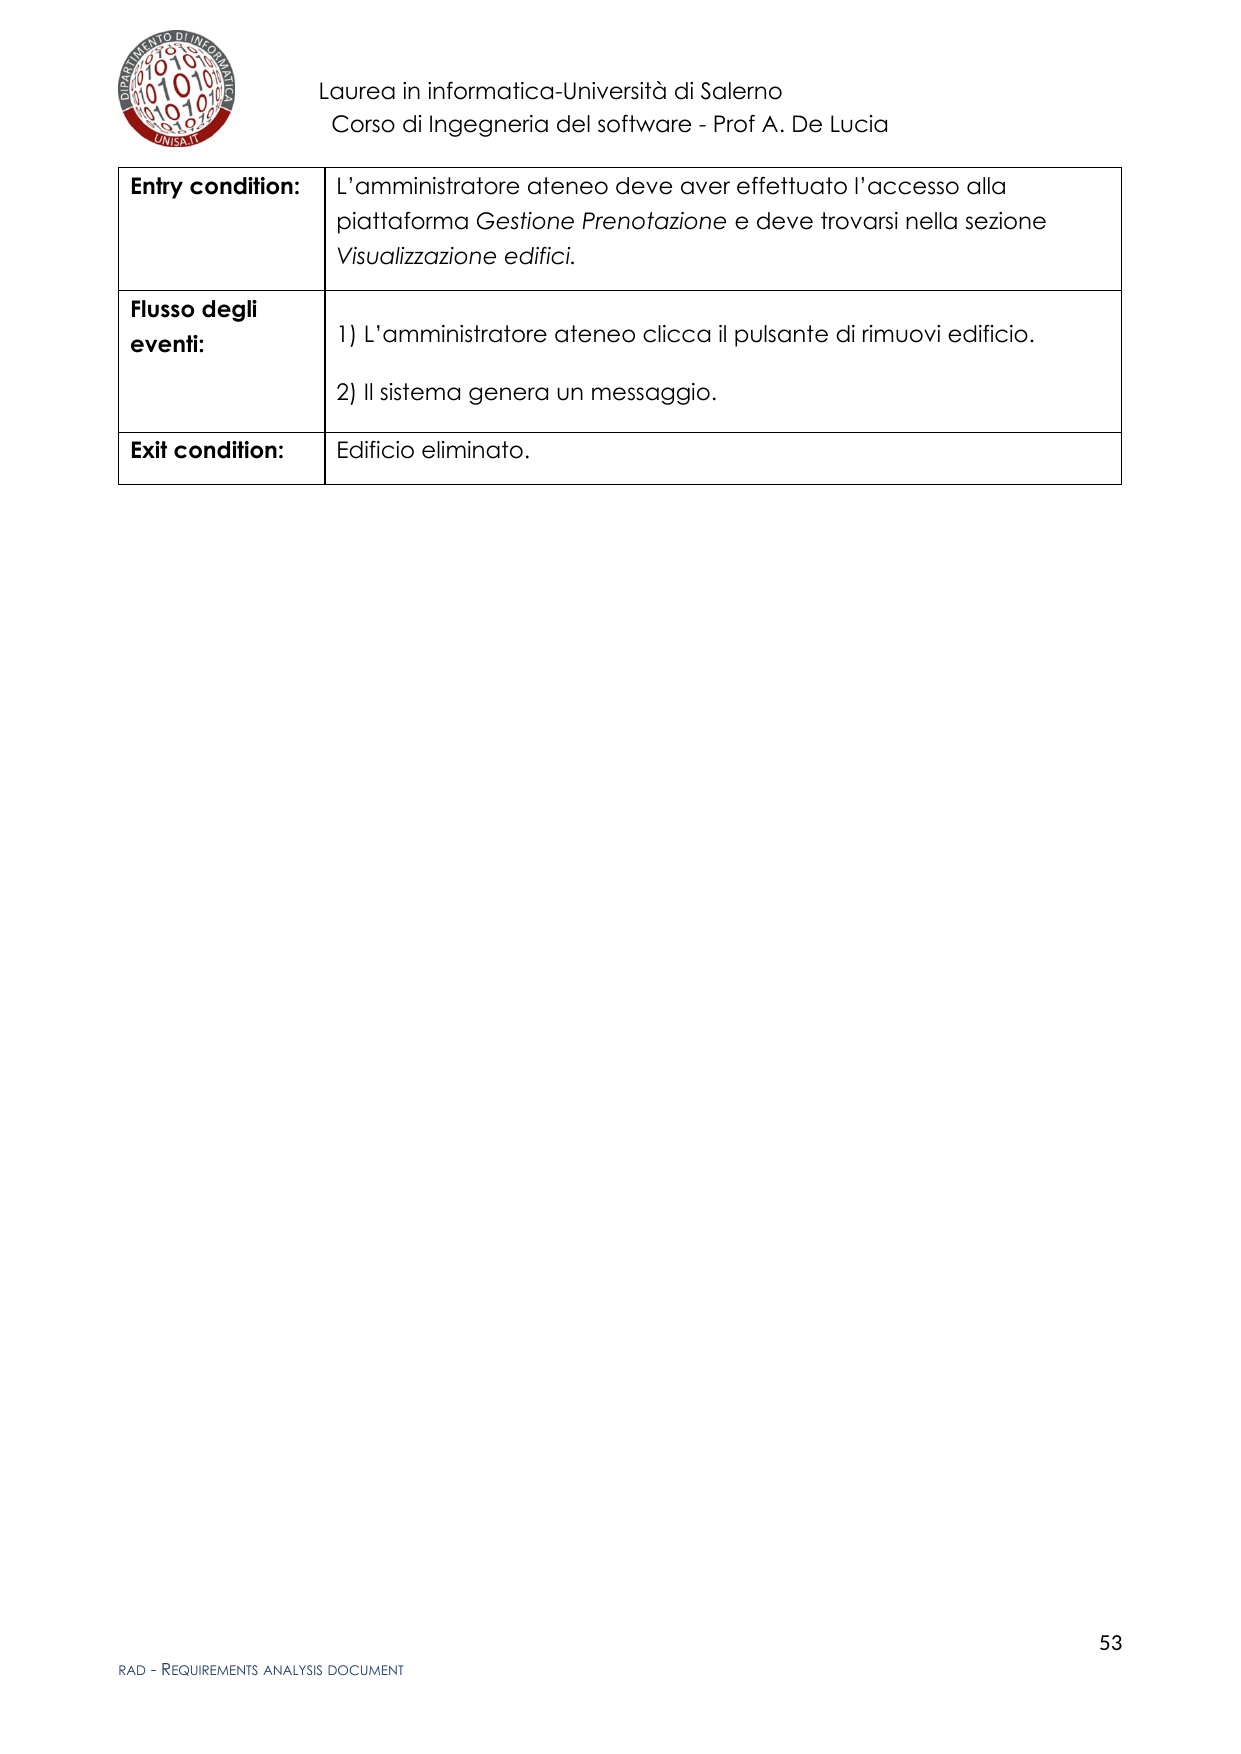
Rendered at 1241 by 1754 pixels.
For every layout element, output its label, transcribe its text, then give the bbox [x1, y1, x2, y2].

table_cell Exit condition: [119, 433, 324, 484]
picture [118, 30, 235, 147]
table_cell L’amministratore ateneo deve aver effettuato l’accesso alla piattaforma Gestione Prenotazione e deve trovarsi nella sezione Visualizzazione edifici. [326, 168, 1121, 290]
table_cell 1) L’amministratore ateneo clicca il pulsante di rimuovi edificio. 2) Il sistema genera un messaggio. [326, 291, 1121, 432]
table_cell Edificio eliminato. [326, 433, 1121, 484]
table_cell Entry condition: [119, 168, 324, 290]
table_cell Flusso degli eventi: [119, 291, 324, 432]
